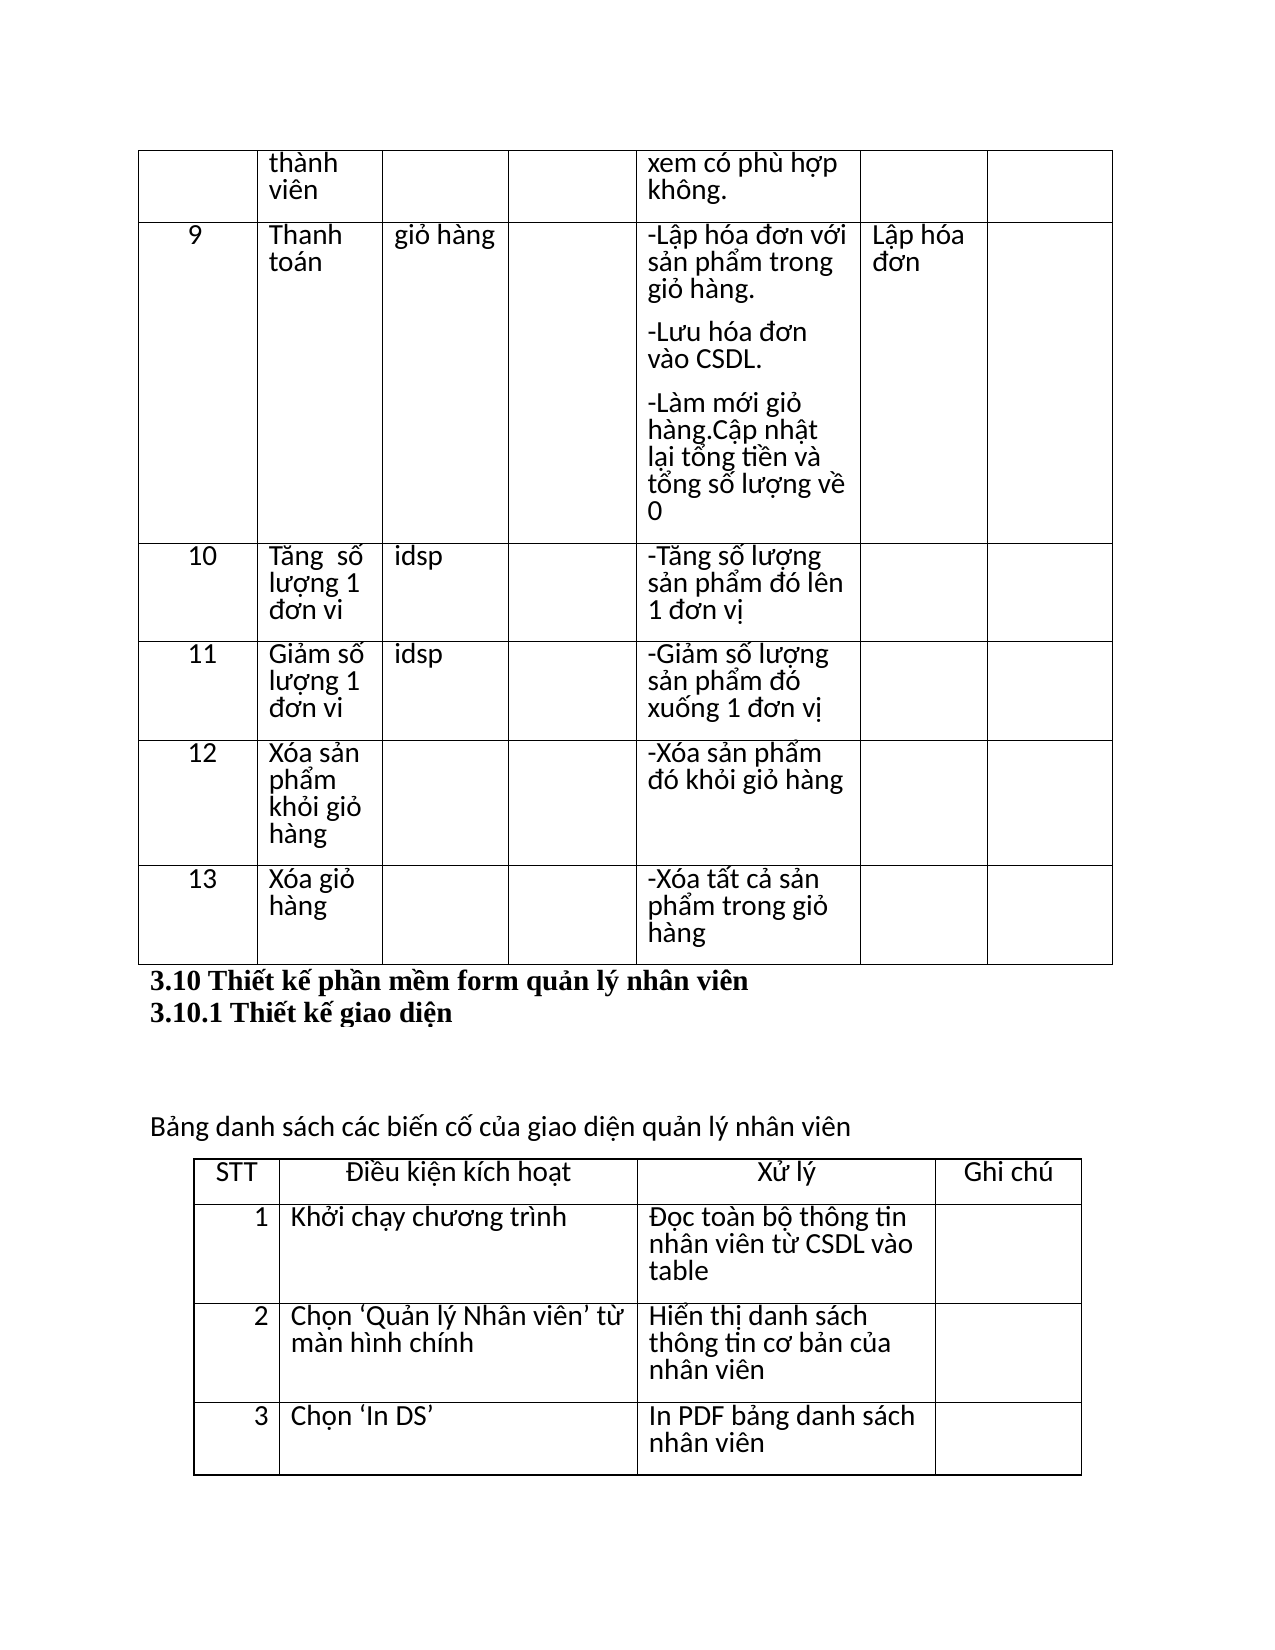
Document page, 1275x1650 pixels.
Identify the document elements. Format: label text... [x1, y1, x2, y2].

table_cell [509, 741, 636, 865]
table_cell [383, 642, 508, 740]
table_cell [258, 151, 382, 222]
text 3.10.1 Thiết kế giao diện [150, 1000, 1125, 1027]
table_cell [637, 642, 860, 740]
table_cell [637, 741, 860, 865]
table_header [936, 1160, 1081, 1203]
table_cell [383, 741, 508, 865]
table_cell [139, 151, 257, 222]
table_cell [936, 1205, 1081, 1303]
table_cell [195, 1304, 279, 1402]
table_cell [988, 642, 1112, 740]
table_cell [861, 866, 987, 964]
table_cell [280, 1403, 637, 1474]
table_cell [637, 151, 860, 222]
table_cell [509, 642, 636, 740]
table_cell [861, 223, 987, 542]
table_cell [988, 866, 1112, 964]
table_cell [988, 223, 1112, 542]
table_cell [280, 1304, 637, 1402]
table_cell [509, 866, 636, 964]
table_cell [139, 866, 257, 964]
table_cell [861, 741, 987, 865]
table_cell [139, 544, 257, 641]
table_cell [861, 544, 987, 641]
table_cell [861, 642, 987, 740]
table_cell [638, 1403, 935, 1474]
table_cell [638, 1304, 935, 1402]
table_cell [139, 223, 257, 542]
text Bảng danh sách các biến cố của giao diện quản lý nhân viên [150, 1115, 1125, 1142]
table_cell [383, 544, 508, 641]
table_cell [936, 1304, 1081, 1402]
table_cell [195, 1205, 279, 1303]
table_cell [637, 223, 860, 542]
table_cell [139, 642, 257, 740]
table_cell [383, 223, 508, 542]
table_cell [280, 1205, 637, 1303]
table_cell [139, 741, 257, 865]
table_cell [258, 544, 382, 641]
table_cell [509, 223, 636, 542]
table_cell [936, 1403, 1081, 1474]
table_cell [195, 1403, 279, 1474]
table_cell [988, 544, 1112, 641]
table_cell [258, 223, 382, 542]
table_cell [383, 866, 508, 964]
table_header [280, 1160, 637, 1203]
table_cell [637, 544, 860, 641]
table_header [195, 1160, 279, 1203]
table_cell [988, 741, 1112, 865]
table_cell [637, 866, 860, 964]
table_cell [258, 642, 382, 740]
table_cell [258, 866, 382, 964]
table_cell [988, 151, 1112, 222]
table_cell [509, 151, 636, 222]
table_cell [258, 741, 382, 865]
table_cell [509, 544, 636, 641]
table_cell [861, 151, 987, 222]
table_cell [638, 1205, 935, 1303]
text 3.10 Thiết kế phần mềm form quản lý nhân viên [150, 969, 1125, 996]
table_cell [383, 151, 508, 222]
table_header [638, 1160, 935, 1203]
